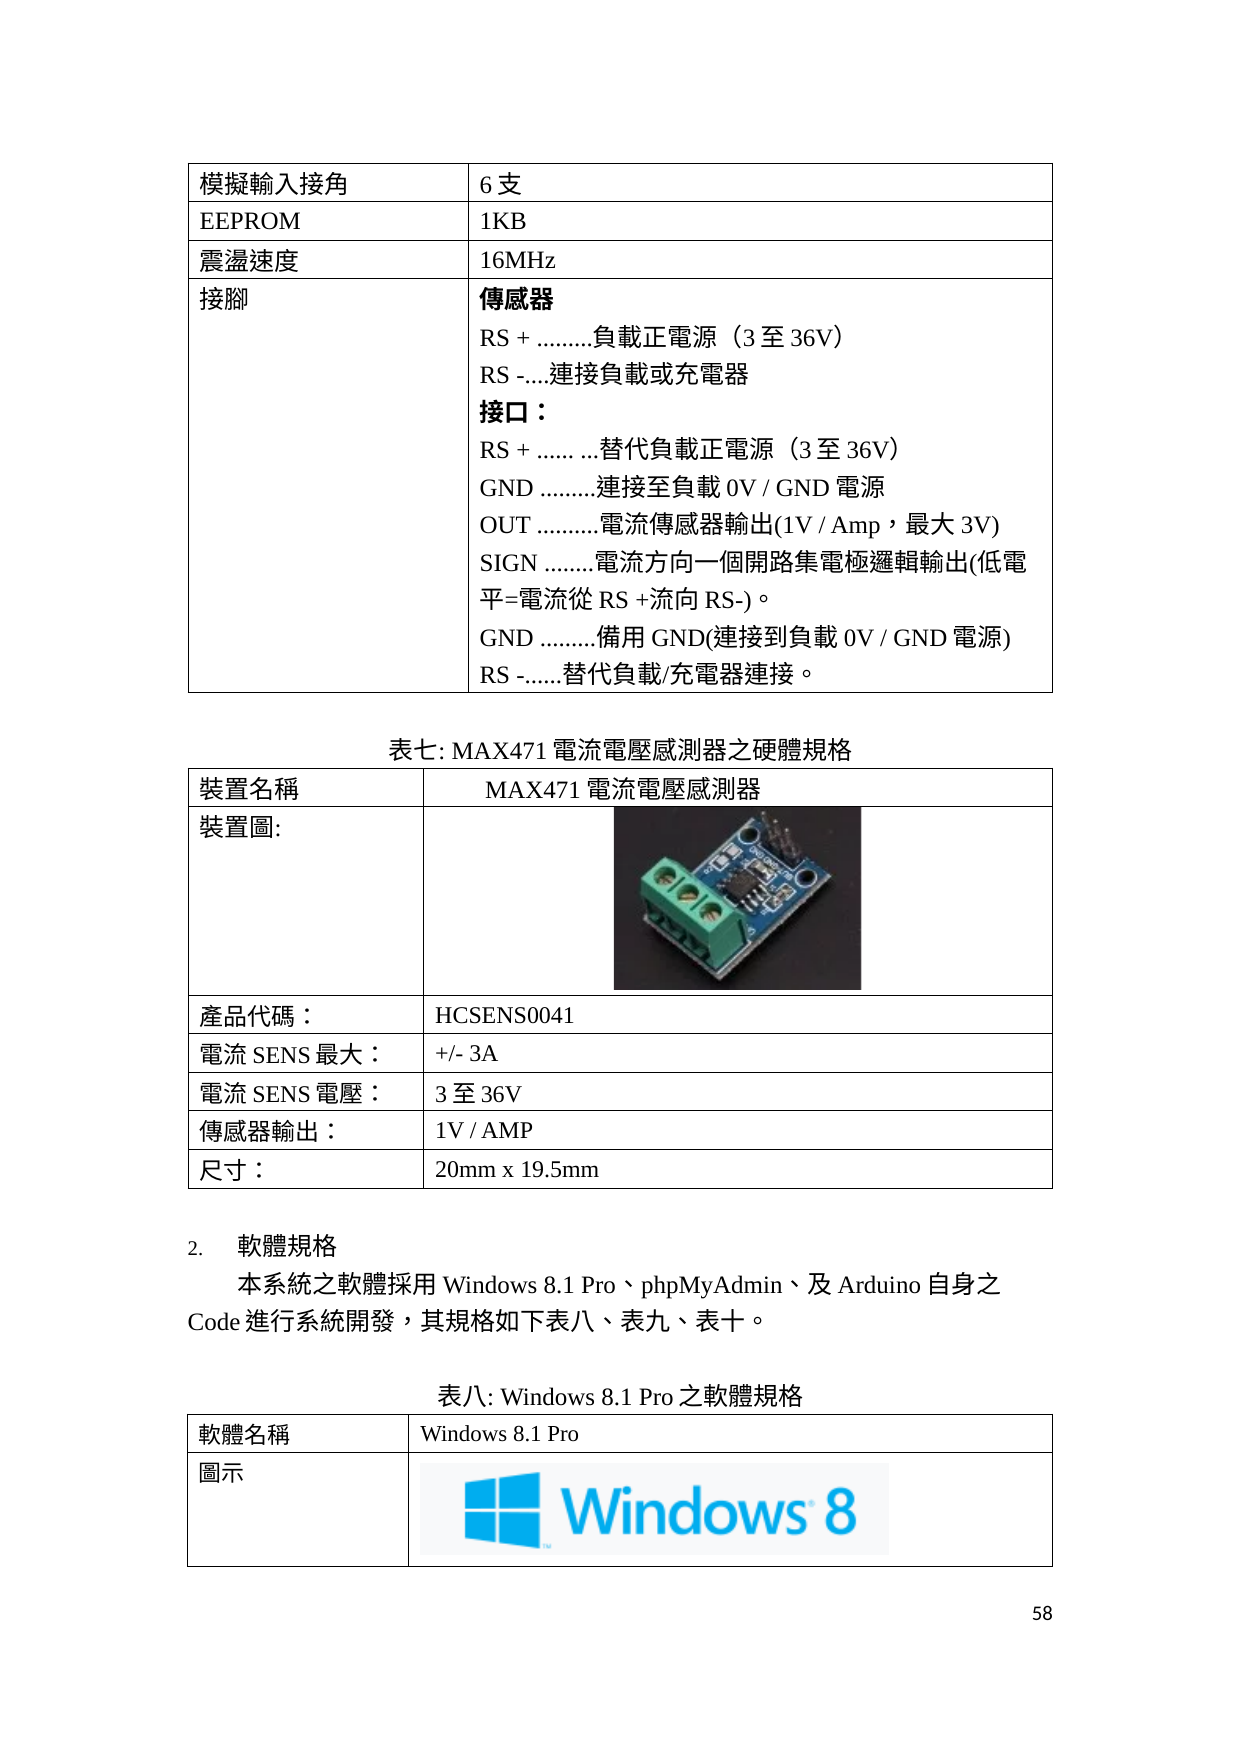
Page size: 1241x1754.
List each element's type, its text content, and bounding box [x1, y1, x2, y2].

table_header 軟體名稱 [188, 1415, 408, 1452]
picture [420, 1463, 889, 1555]
table_cell 接腳 [189, 279, 468, 692]
table_cell 震盪速度 [189, 241, 468, 278]
text 表七: MAX471電流電壓感測器之硬體規格 [187, 730, 1053, 768]
picture [613, 807, 863, 990]
table_cell 3至36V [424, 1073, 1052, 1110]
table_cell 1V / AMP [424, 1111, 1052, 1149]
table_cell 模擬輸入接角 [189, 164, 468, 201]
list 軟體規格 [187, 1226, 1053, 1263]
table_cell 電流SENS電壓： [189, 1073, 423, 1110]
table_header 裝置名稱 [189, 769, 423, 806]
table_cell HCSENS0041 [424, 996, 1052, 1033]
list 本系統之軟體採用Windows 8.1 Pro、phpMyAdmin、及Arduino自身之Code進行系統開發，其規格如下表八、表九、表十。 [187, 1263, 1053, 1338]
table_cell 裝置圖: [189, 807, 423, 995]
table_cell [409, 1453, 1052, 1566]
table_cell 16MHz [469, 241, 1052, 278]
table_cell 傳感器輸出： [189, 1111, 423, 1149]
table_cell 電流SENS最大： [189, 1034, 423, 1072]
table_header MAX471電流電壓感測器 [424, 769, 1052, 806]
table_cell 6支 [469, 164, 1052, 201]
list 表八: Windows 8.1 Pro之軟體規格 [187, 1376, 1053, 1413]
table_cell 傳感器 RS + .........負載正電源（3至36V） RS -....連接負載或充電器 接口： RS + ...... ...替代負載正電源（3至36V） GND .........連接至負載0V / GND電源 OUT ..........電流傳感器輸出(1V / Amp，最大3V) SIGN ........電流方向一個開路集電極邏輯輸出(低電平=電流從RS +流向RS-)。 GND .........備用GND(連接到負載0V / GND電源) RS -......替代負載/充電器連接。 [469, 279, 1052, 692]
table_cell 1KB [469, 202, 1052, 239]
table_cell EEPROM [189, 202, 468, 239]
table_cell +/- 3A [424, 1034, 1052, 1072]
table_cell 產品代碼： [189, 996, 423, 1033]
table_cell 20mm x 19.5mm [424, 1150, 1052, 1187]
table_cell 圖示 [188, 1453, 408, 1566]
table_cell [424, 807, 1052, 995]
table_header Windows 8.1 Pro [409, 1415, 1052, 1452]
table_cell 尺寸： [189, 1150, 423, 1187]
